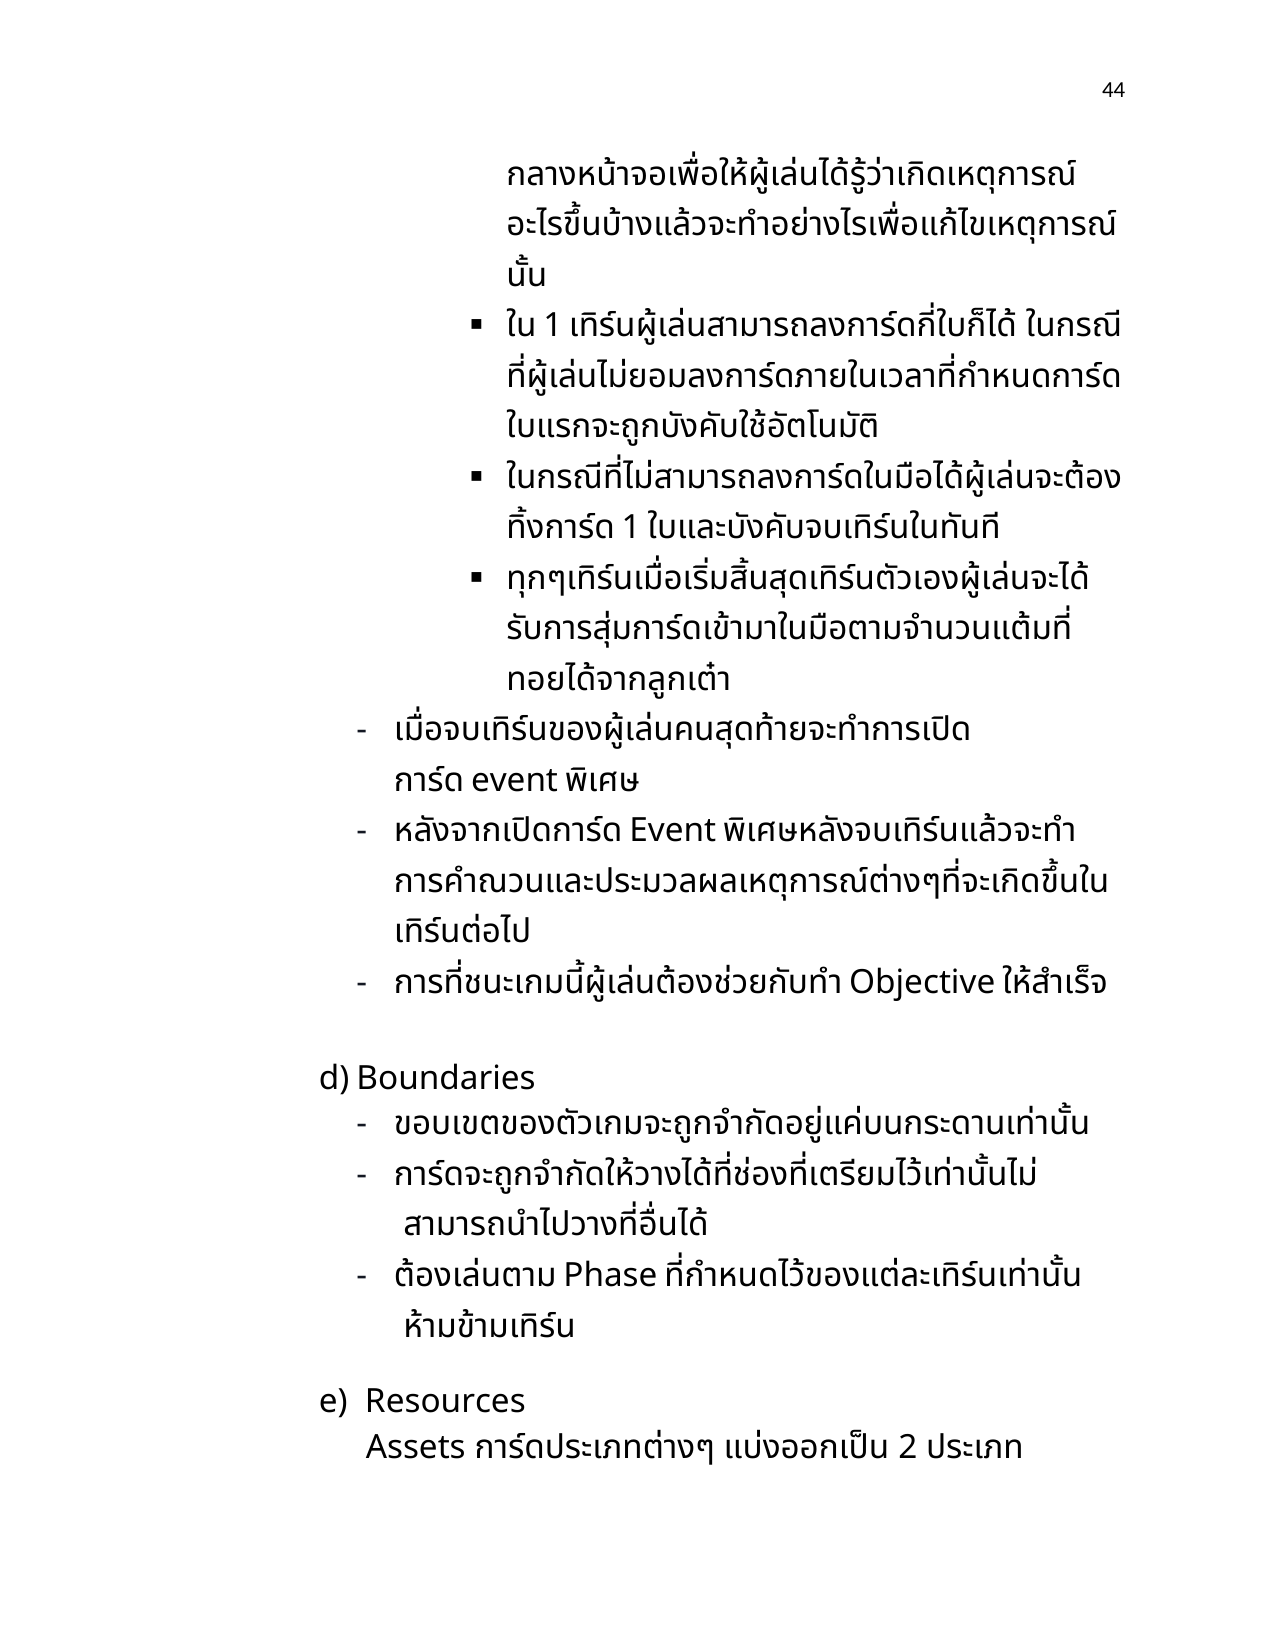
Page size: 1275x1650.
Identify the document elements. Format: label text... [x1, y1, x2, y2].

list Boundaries [319, 1054, 1125, 1099]
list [469, 150, 1125, 301]
list ทุกๆเทิร์นเมื่อเริ่มสิ้นสุดเทิร์นตัวเองผู้เล่นจะได้รับการสุ่มการ์ดเข้ามาในมือตามจำนวนแต้มที่ทอยได้จากลูกเต๋า [469, 554, 1125, 705]
list เมื่อจบเทิร์นของผู้เล่นคนสุดท้ายจะทำการเปิดการ์ดeventพิเศษ [356, 705, 1125, 806]
list ต้องเล่นตามPhaseที่กำหนดไว้ของแต่ละเทิร์นเท่านั้นห้ามข้ามเทิร์น [356, 1251, 1125, 1352]
list หลังจากเปิดการ์ดEventพิเศษหลังจบเทิร์นแล้วจะทำการคำณวนและประมวลผลเหตุการณ์ต่างๆที่จะเกิดขึ้นในเทิร์นต่อไป [356, 806, 1125, 958]
list การที่ชนะเกมนี้ผู้เล่นต้องช่วยกับทำObjectiveให้สำเร็จ [356, 958, 1125, 1008]
list ใน1เทิร์นผู้เล่นสามารถลงการ์ดกี่ใบก็ได้ ในกรณีที่ผู้เล่นไม่ยอมลงการ์ดภายในเวลาที่กำหนดการ์ดใบแรกจะถูกบังคับใช้อัตโนมัติ [469, 301, 1125, 453]
text Assets การ์ดประเภทต่างๆ แบ่งออกเป็น 2 ประเภท [225, 1422, 1125, 1473]
list การ์ดจะถูกจำกัดให้วางได้ที่ช่องที่เตรียมไว้เท่านั้นไม่สามารถนำไปวางที่อื่นได้ [356, 1150, 1125, 1251]
list ในกรณีที่ไม่สามารถลงการ์ดในมือได้ผู้เล่นจะต้องทิ้งการ์ด1ใบและบังคับจบเทิร์นในทันที [469, 453, 1125, 554]
list ขอบเขตของตัวเกมจะถูกจำกัดอยู่แค่บนกระดานเท่านั้น [356, 1099, 1125, 1150]
list Resources [319, 1377, 1125, 1422]
